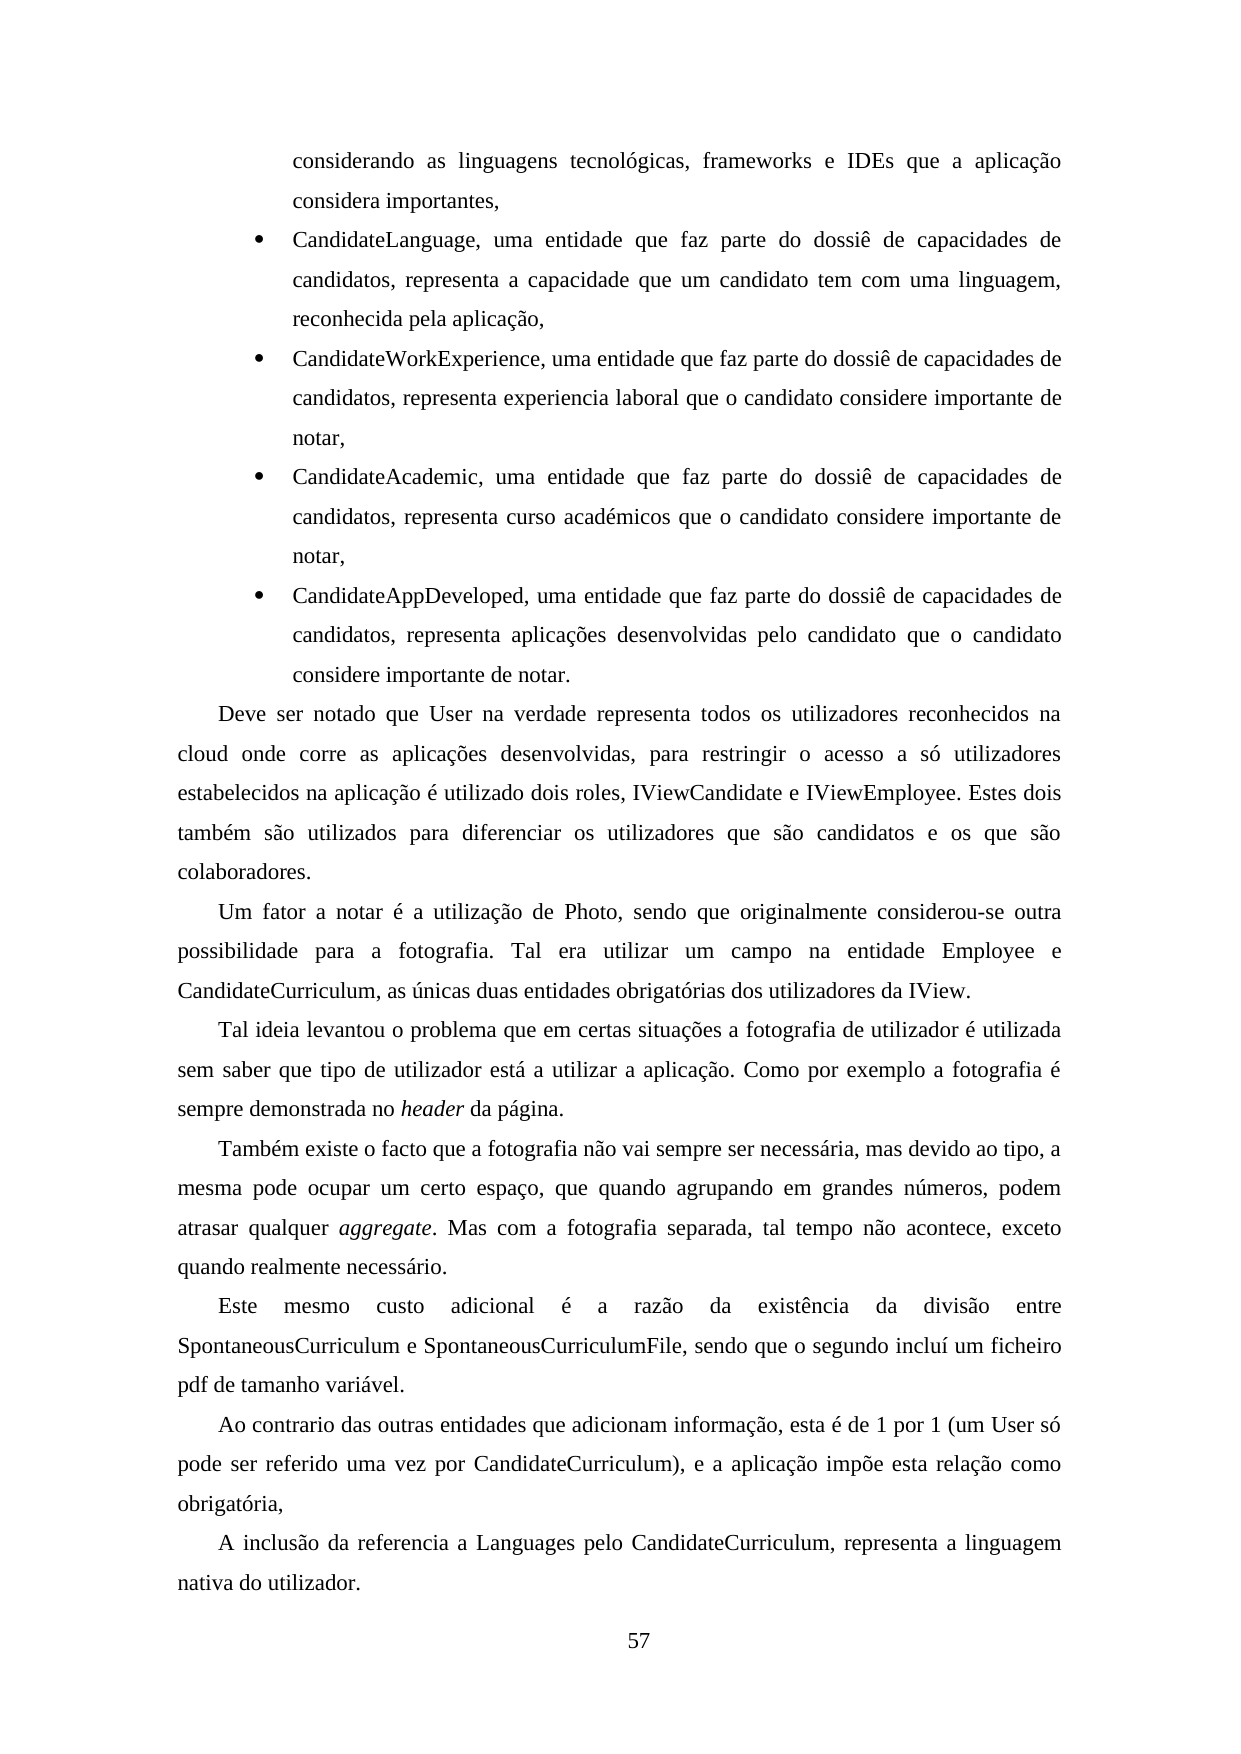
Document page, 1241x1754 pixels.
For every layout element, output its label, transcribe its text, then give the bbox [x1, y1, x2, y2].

text Deve ser notado que User na verdade representa todos os utilizadores reconhecidos na cloud onde corre as aplicações desenvolvidas, para restringir o acesso a só utilizadores estabelecidos na aplicação é utilizado dois roles, IViewCandidate e IViewEmployee. Estes dois também são utilizados para diferenciar os utilizadores que são candidatos e os que são colaboradores. [177, 700, 1063, 884]
list CandidateAppDeveloped, uma entidade que faz parte do dossiê de capacidades de candidatos, representa aplicações desenvolvidas pelo candidato que o candidato considere importante de notar. [255, 582, 1063, 687]
list CandidateLanguage, uma entidade que faz parte do dossiê de capacidades de candidatos, representa a capacidade que um candidato tem com uma linguagem, reconhecida pela aplicação, [255, 227, 1063, 332]
list CandidateWorkExperience, uma entidade que faz parte do dossiê de capacidades de candidatos, representa experiencia laboral que o candidato considere importante de notar, [255, 345, 1063, 450]
text Também existe o facto que a fotografia não vai sempre ser necessária, mas devido ao tipo, a mesma pode ocupar um certo espaço, que quando agrupando em grandes números, podem atrasar qualquer aggregate. Mas com a fotografia separada, tal tempo não acontece, exceto quando realmente necessário. [177, 1134, 1063, 1279]
text Tal ideia levantou o problema que em certas situações a fotografia de utilizador é utilizada sem saber que tipo de utilizador está a utilizar a aplicação. Como por exemplo a fotografia é sempre demonstrada no header da página. [177, 1016, 1063, 1121]
text A inclusão da referencia a Languages pelo CandidateCurriculum, representa a linguagem nativa do utilizador. [177, 1529, 1063, 1595]
text Um fator a notar é a utilização de Photo, sendo que originalmente considerou-se outra possibilidade para a fotografia. Tal era utilizar um campo na entidade Employee e CandidateCurriculum, as únicas duas entidades obrigatórias dos utilizadores da IView. [177, 898, 1063, 1003]
text Este mesmo custo adicional é a razão da existência da divisão entre SpontaneousCurriculum e SpontaneousCurriculumFile, sendo que o segundo incluí um ficheiro pdf de tamanho variável. [177, 1292, 1063, 1398]
list CandidateAcademic, uma entidade que faz parte do dossiê de capacidades de candidatos, representa curso académicos que o candidato considere importante de notar, [255, 463, 1063, 569]
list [255, 148, 1063, 213]
text Ao contrario das outras entidades que adicionam informação, esta é de 1 por 1 (um User só pode ser referido uma vez por CandidateCurriculum), e a aplicação impõe esta relação como obrigatória, [177, 1411, 1063, 1516]
